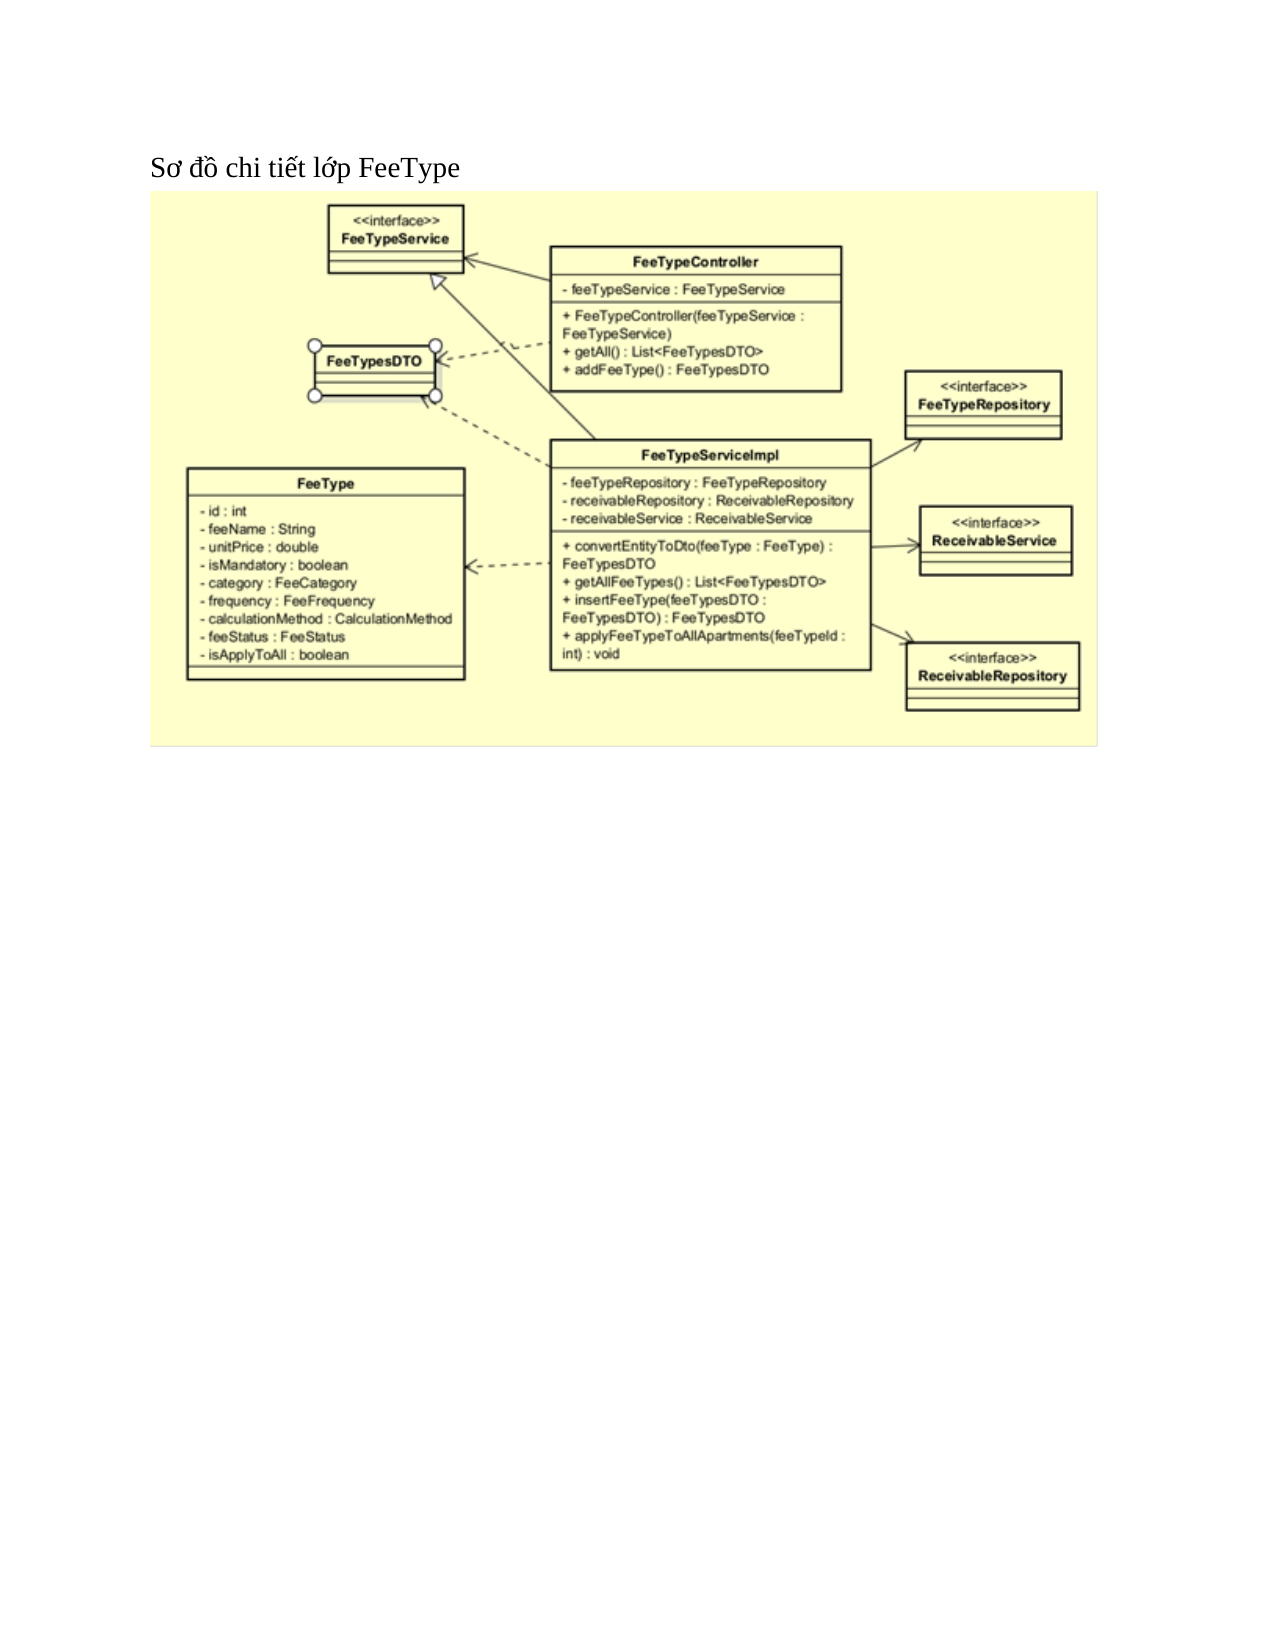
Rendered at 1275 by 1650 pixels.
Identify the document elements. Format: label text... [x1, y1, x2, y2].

picture [150, 191, 1099, 748]
subtitle Sơ đồ chi tiết lớp FeeType [150, 150, 1125, 183]
